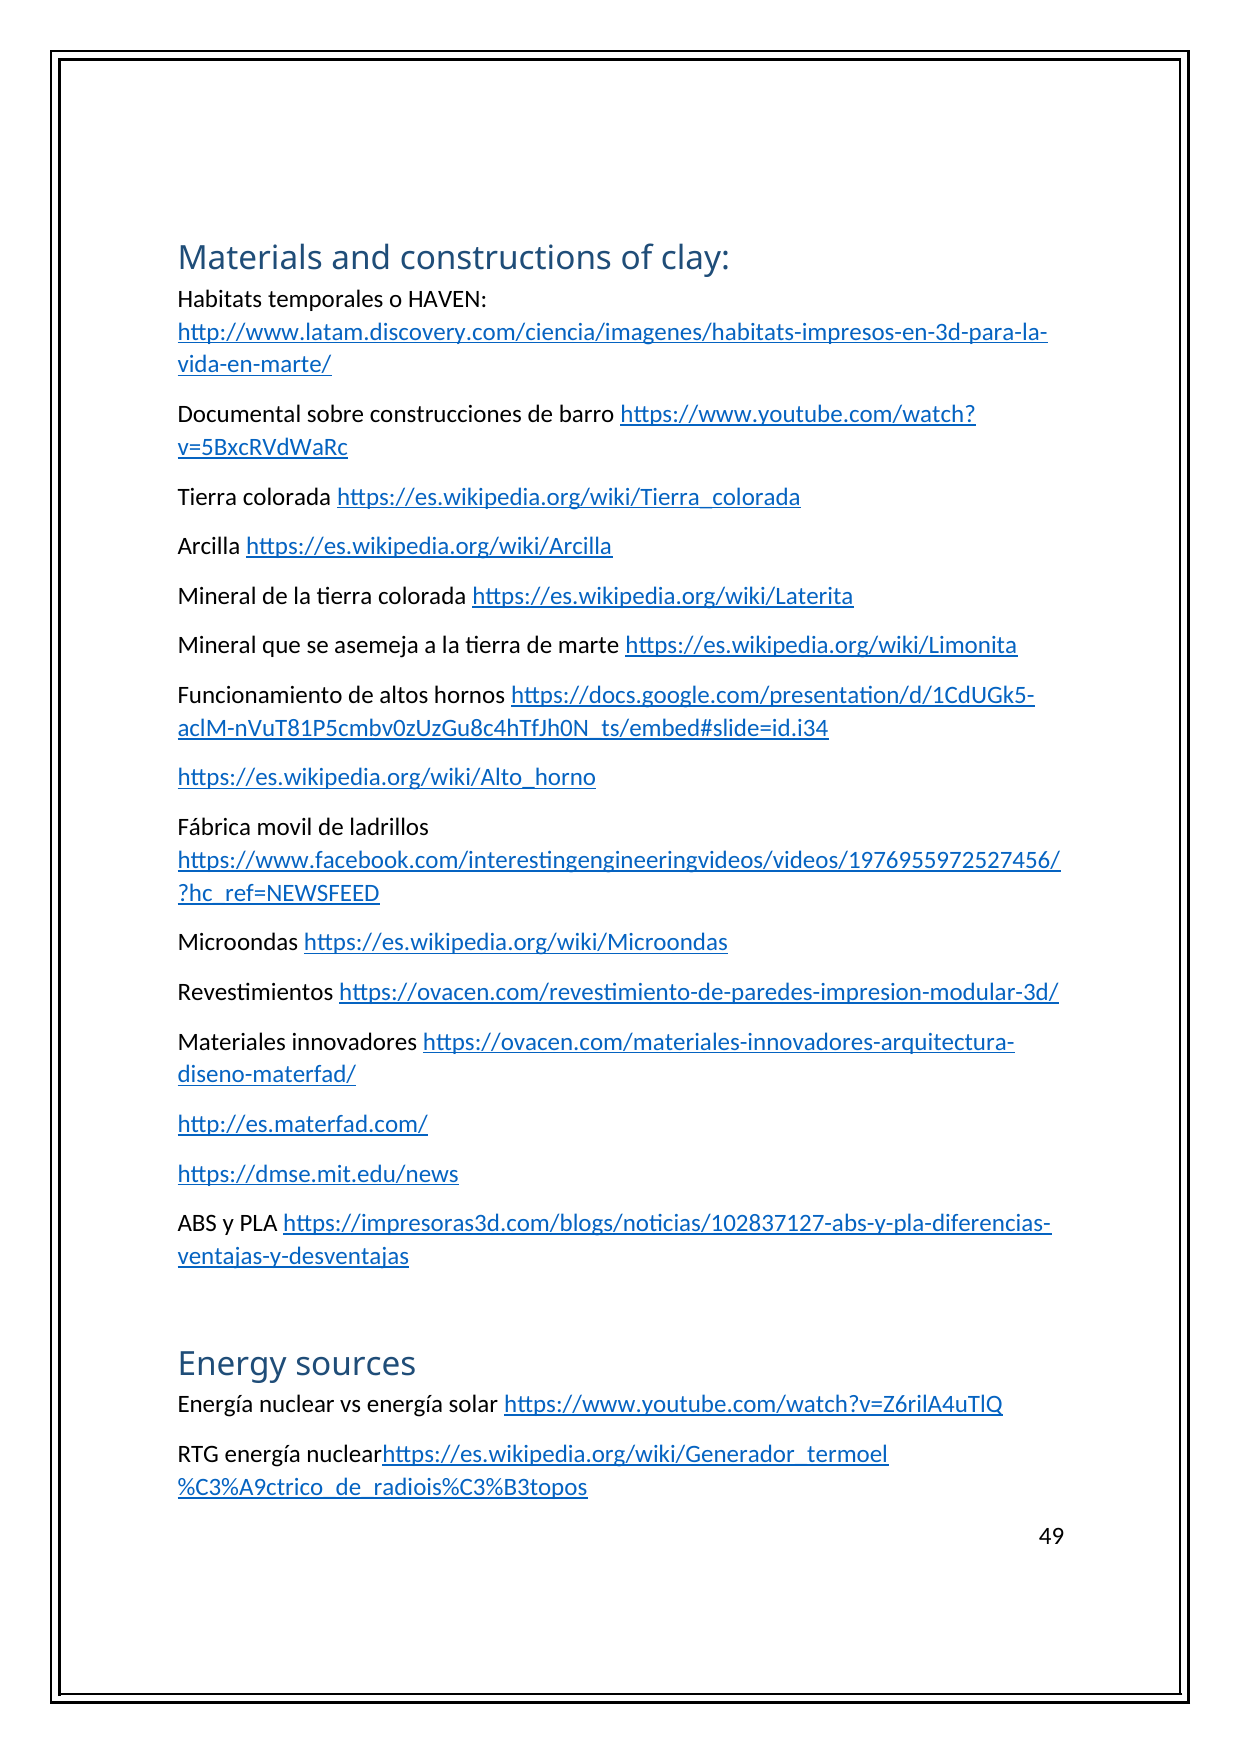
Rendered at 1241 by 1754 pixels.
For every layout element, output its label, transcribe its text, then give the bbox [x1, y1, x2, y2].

text https://es.wikipedia.org/wiki/Alto_horno [177, 762, 1063, 792]
text RTG energía nuclearhttps://es.wikipedia.org/wiki/Generador_termoel%C3%A9ctrico_de_radiois%C3%B3topos [177, 1438, 1063, 1501]
text Revestimientos https://ovacen.com/revestimiento-de-paredes-impresion-modular-3d/ [177, 976, 1063, 1007]
text http://es.materfad.com/ [177, 1108, 1063, 1139]
text Microondas https://es.wikipedia.org/wiki/Microondas [177, 927, 1063, 957]
text Habitats temporales o HAVEN: http://www.latam.discovery.com/ciencia/imagenes/habitats-impresos-en-3d-para-la-vida-en-marte/ [177, 283, 1063, 379]
text Mineral de la tierra colorada https://es.wikipedia.org/wiki/Laterita [177, 580, 1063, 610]
subtitle Energy sources [177, 1339, 1063, 1385]
text Documental sobre construcciones de barro https://www.youtube.com/watch?v=5BxcRVdWaRc [177, 398, 1063, 462]
text Mineral que se asemeja a la tierra de marte https://es.wikipedia.org/wiki/Limonita [177, 629, 1063, 660]
text Materiales innovadores https://ovacen.com/materiales-innovadores-arquitectura-diseno-materfad/ [177, 1026, 1063, 1089]
subtitle Materials and constructions of clay: [177, 234, 1063, 279]
text Tierra colorada https://es.wikipedia.org/wiki/Tierra_colorada [177, 481, 1063, 511]
text Energía nuclear vs energía solar https://www.youtube.com/watch?v=Z6rilA4uTlQ [177, 1388, 1063, 1419]
text https://dmse.mit.edu/news [177, 1158, 1063, 1188]
text ABS y PLA https://impresoras3d.com/blogs/noticias/102837127-abs-y-pla-diferencias-ventajas-y-desventajas [177, 1207, 1063, 1271]
text Funcionamiento de altos hornos https://docs.google.com/presentation/d/1CdUGk5-aclM-nVuT81P5cmbv0zUzGu8c4hTfJh0N_ts/embed#slide=id.i34 [177, 679, 1063, 742]
text Fábrica movil de ladrillos https://www.facebook.com/interestingengineeringvideos/videos/1976955972527456/?hc_ref=NEWSFEED [177, 811, 1063, 907]
text Arcilla https://es.wikipedia.org/wiki/Arcilla [177, 530, 1063, 561]
